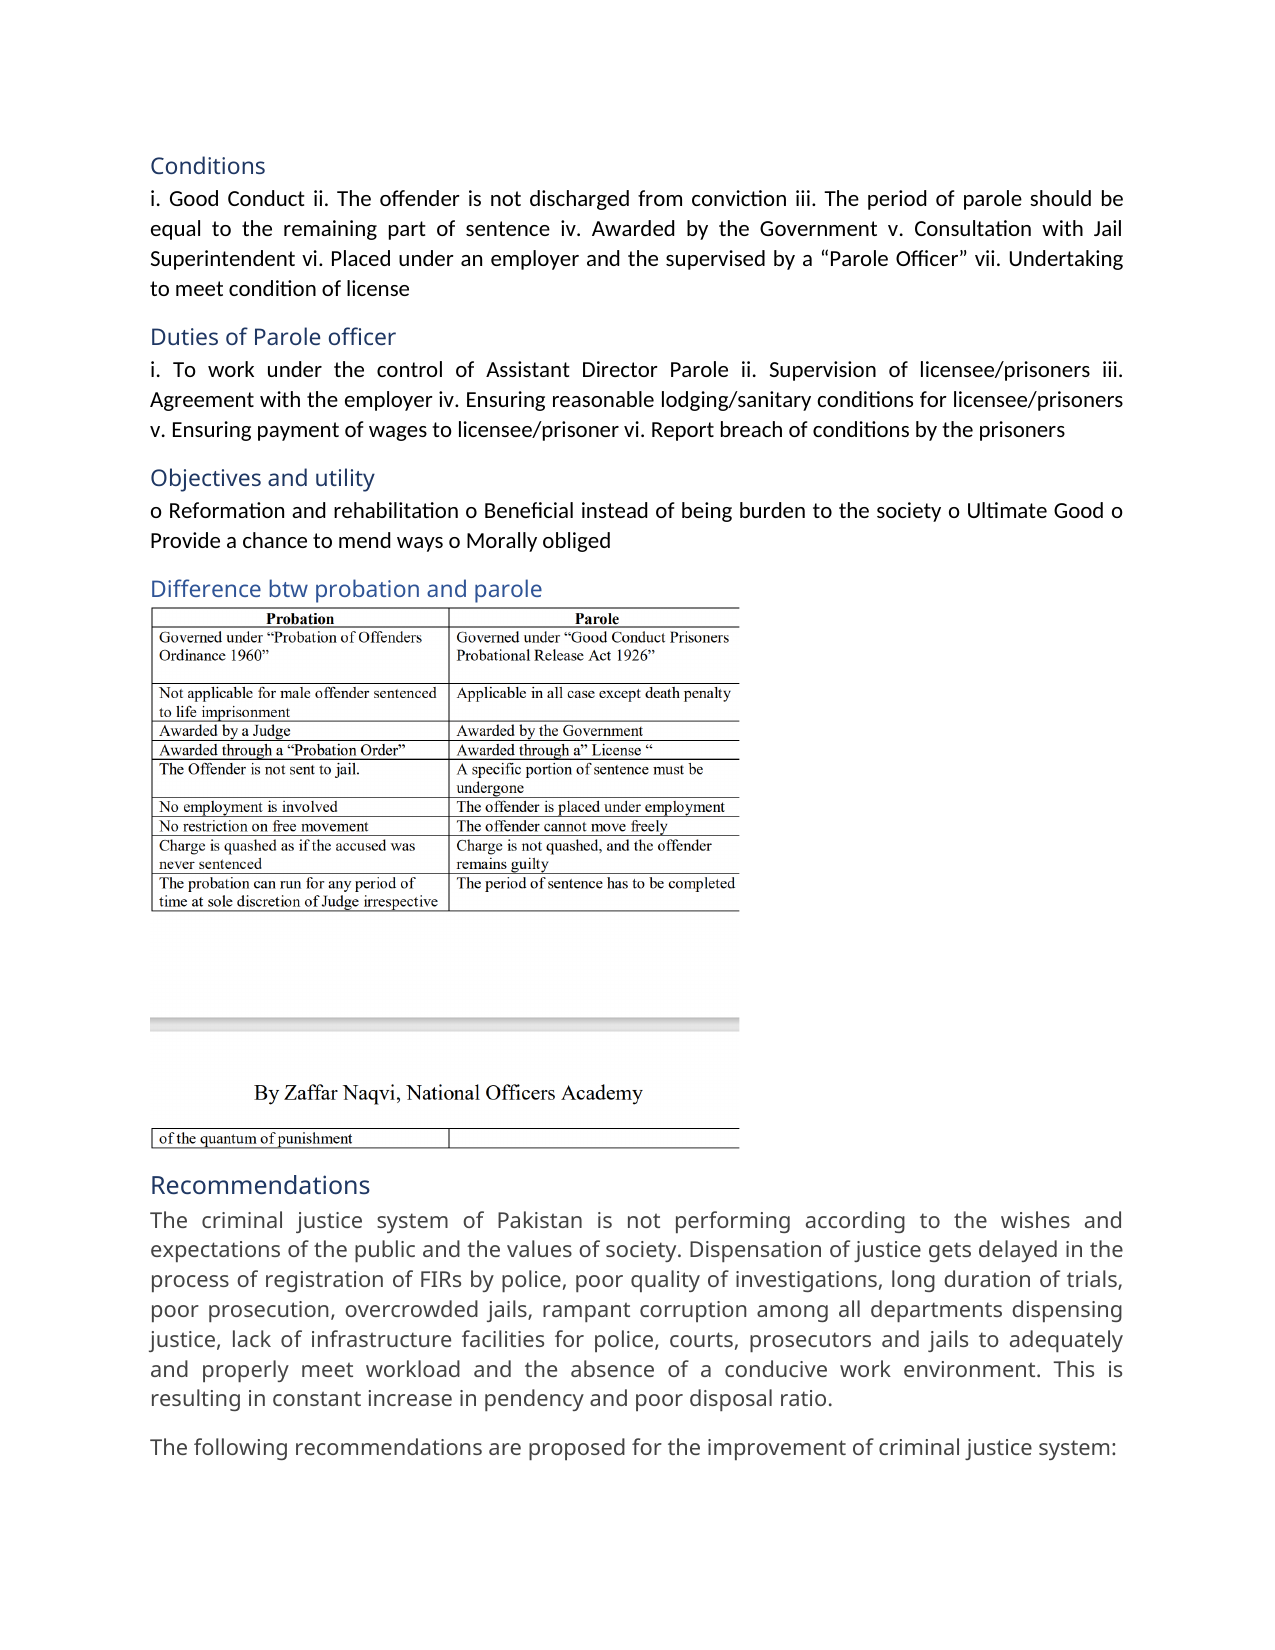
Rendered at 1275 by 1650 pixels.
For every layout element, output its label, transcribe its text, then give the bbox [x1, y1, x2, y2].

subtitle Duties of Parole officer [150, 321, 1125, 352]
subtitle Objectives and utility [150, 462, 1125, 493]
text o Reformation and rehabilitation o Beneficial instead of being burden to the society o Ultimate Good o Provide a chance to mend ways o Morally obliged [150, 496, 1125, 554]
text The criminal justice system of Pakistan is not performing according to the wishes and expectations of the public and the values of society. Dispensation of justice gets delayed in the process of registration of FIRs by police, poor quality of investigations, long duration of trials, poor prosecution, overcrowded jails, rampant corruption among all departments dispensing justice, lack of infrastructure facilities for police, courts, prosecutors and jails to adequately and properly meet workload and the absence of a conducive work environment. This is resulting in constant increase in pendency and poor disposal ratio. [150, 1204, 1125, 1413]
subtitle Recommendations [150, 1168, 1125, 1202]
text i. To work under the control of Assistant Director Parole ii. Supervision of licensee/prisoners iii. Agreement with the employer iv. Ensuring reasonable lodging/sanitary conditions for licensee/prisoners v. Ensuring payment of wages to licensee/prisoner vi. Report breach of conditions by the prisoners [150, 355, 1125, 443]
text The following recommendations are proposed for the improvement of criminal justice system: [150, 1432, 1125, 1462]
subtitle Conditions [150, 150, 1125, 181]
picture [150, 606, 740, 1149]
text i. Good Conduct ii. The offender is not discharged from conviction iii. The period of parole should be equal to the remaining part of sentence iv. Awarded by the Government v. Consultation with Jail Superintendent vi. Placed under an employer and the supervised by a “Parole Officer” vii. Undertaking to meet condition of license [150, 184, 1125, 302]
subtitle Difference btw probation and parole [150, 573, 1125, 604]
